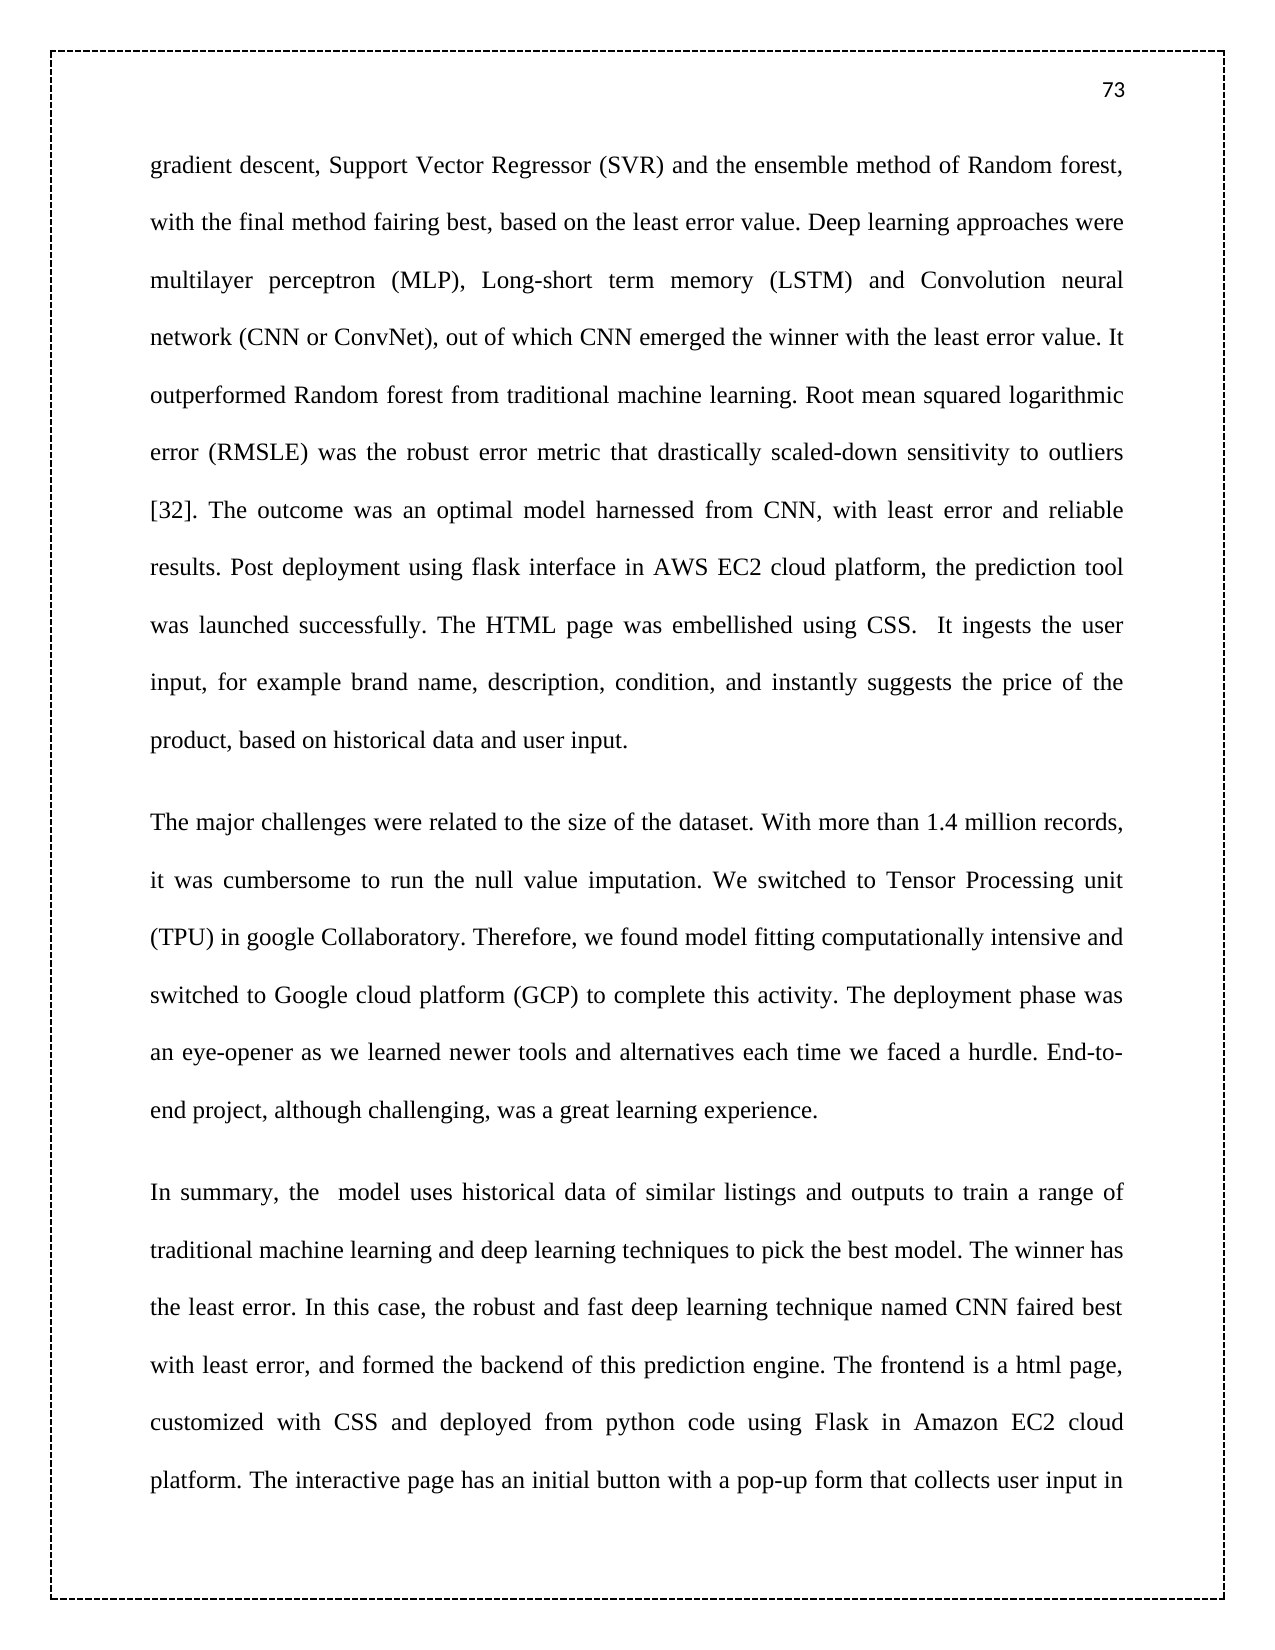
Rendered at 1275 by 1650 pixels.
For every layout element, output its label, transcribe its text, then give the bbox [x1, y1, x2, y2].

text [150, 150, 1125, 754]
text The major challenges were related to the size of the dataset. With more than 1.4 million records, it was cumbersome to run the null value imputation. We switched to Tensor Processing unit (TPU) in google Collaboratory. Therefore, we found model fitting computationally intensive and switched to Google cloud platform (GCP) to complete this activity. The deployment phase was an eye-opener as we learned newer tools and alternatives each time we faced a hurdle. End-to-end project, although challenging, was a great learning experience. [150, 807, 1125, 1124]
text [150, 1177, 1125, 1494]
